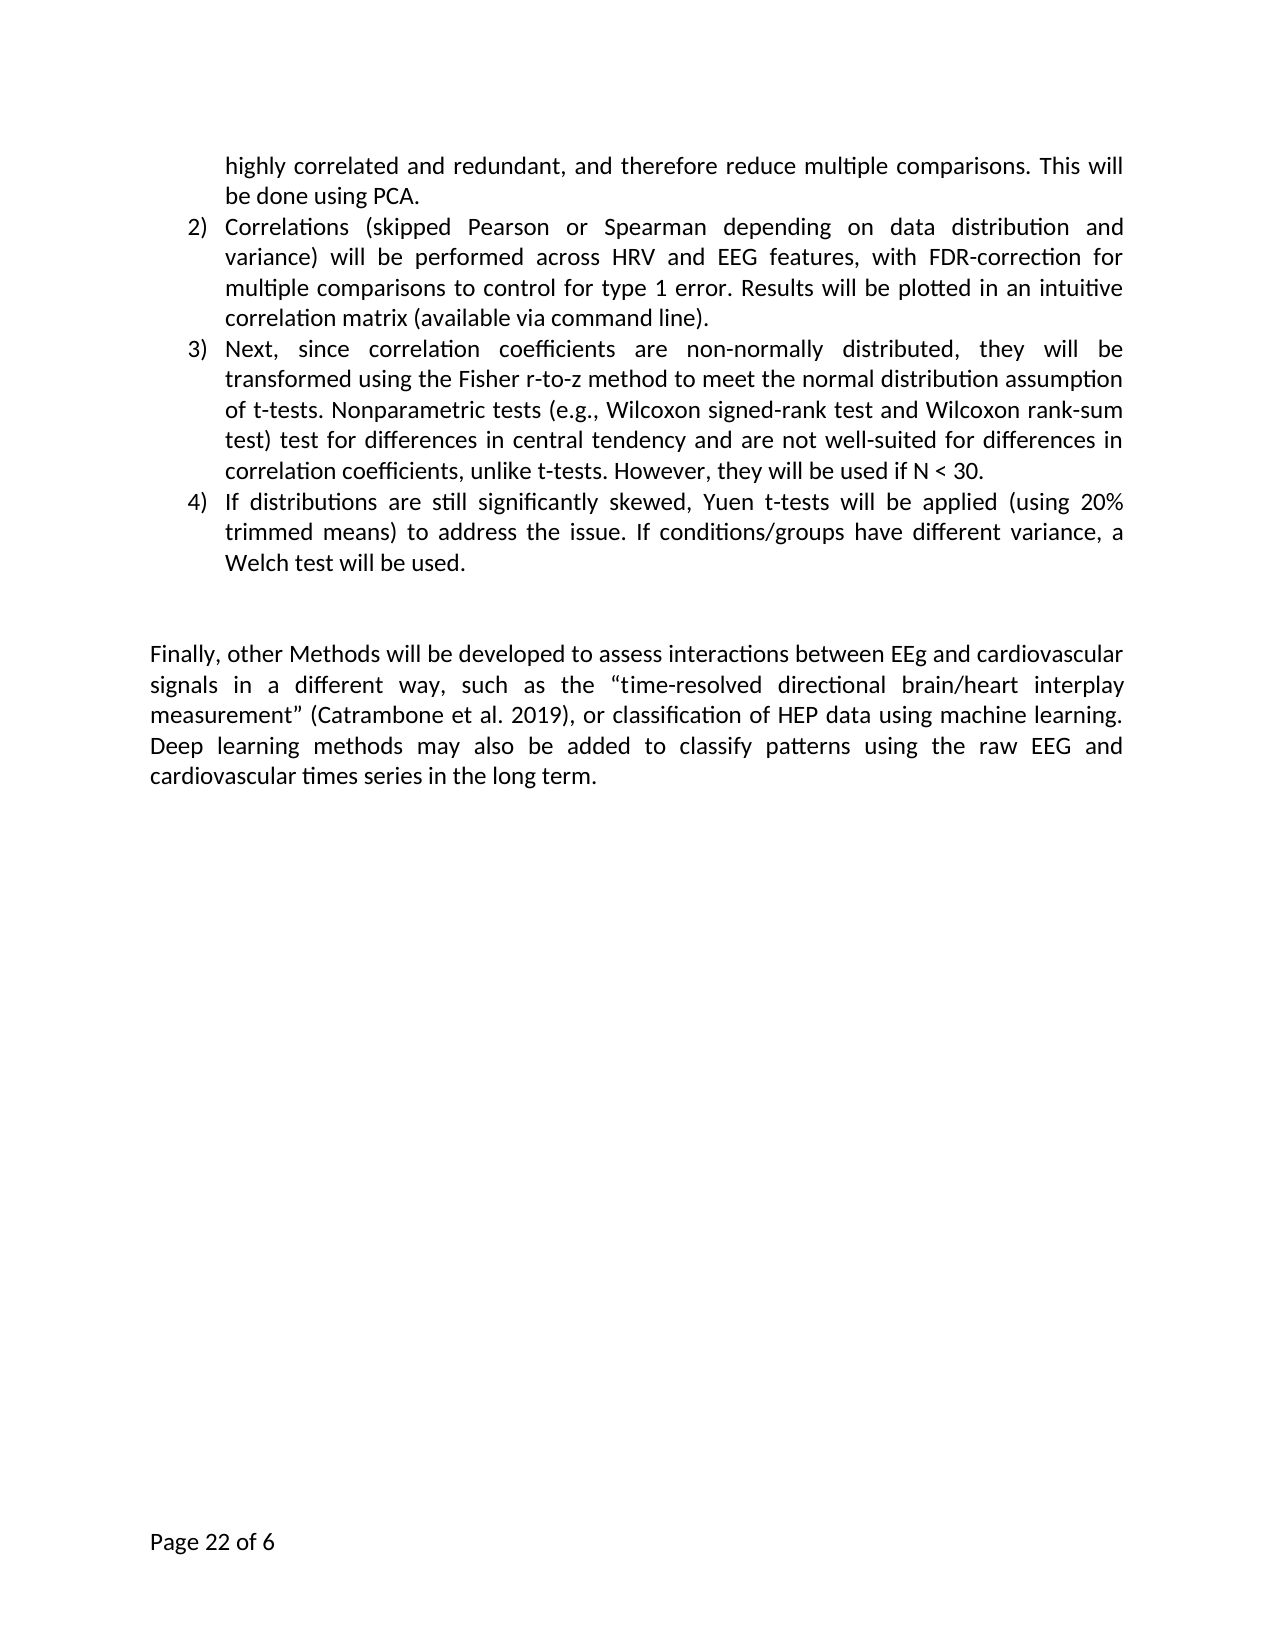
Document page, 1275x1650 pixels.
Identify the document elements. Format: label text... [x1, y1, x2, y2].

list If distributions are still significantly skewed, Yuen t-tests will be applied (using 20% trimmed means) to address the issue. If conditions/groups have different variance, a Welch test will be used. [187, 486, 1125, 577]
text Finally, other Methods will be developed to assess interactions between EEg and cardiovascular signals in a different way, such as the “time-resolved directional brain/heart interplay measurement” (Catrambone et al. 2019), or classification of HEP data using machine learning. Deep learning methods may also be added to classify patterns using the raw EEG and cardiovascular times series in the long term. [150, 638, 1125, 791]
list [187, 150, 1125, 211]
list Next, since correlation coefficients are non-normally distributed, they will be transformed using the Fisher r-to-z method to meet the normal distribution assumption of t-tests. Nonparametric tests (e.g., Wilcoxon signed-rank test and Wilcoxon rank-sum test) test for differences in central tendency and are not well-suited for differences in correlation coefficients, unlike t-tests. However, they will be used if N < 30. [187, 333, 1125, 486]
list Correlations (skipped Pearson or Spearman depending on data distribution and variance) will be performed across HRV and EEG features, with FDR-correction for multiple comparisons to control for type 1 error. Results will be plotted in an intuitive correlation matrix (available via command line). [187, 211, 1125, 333]
